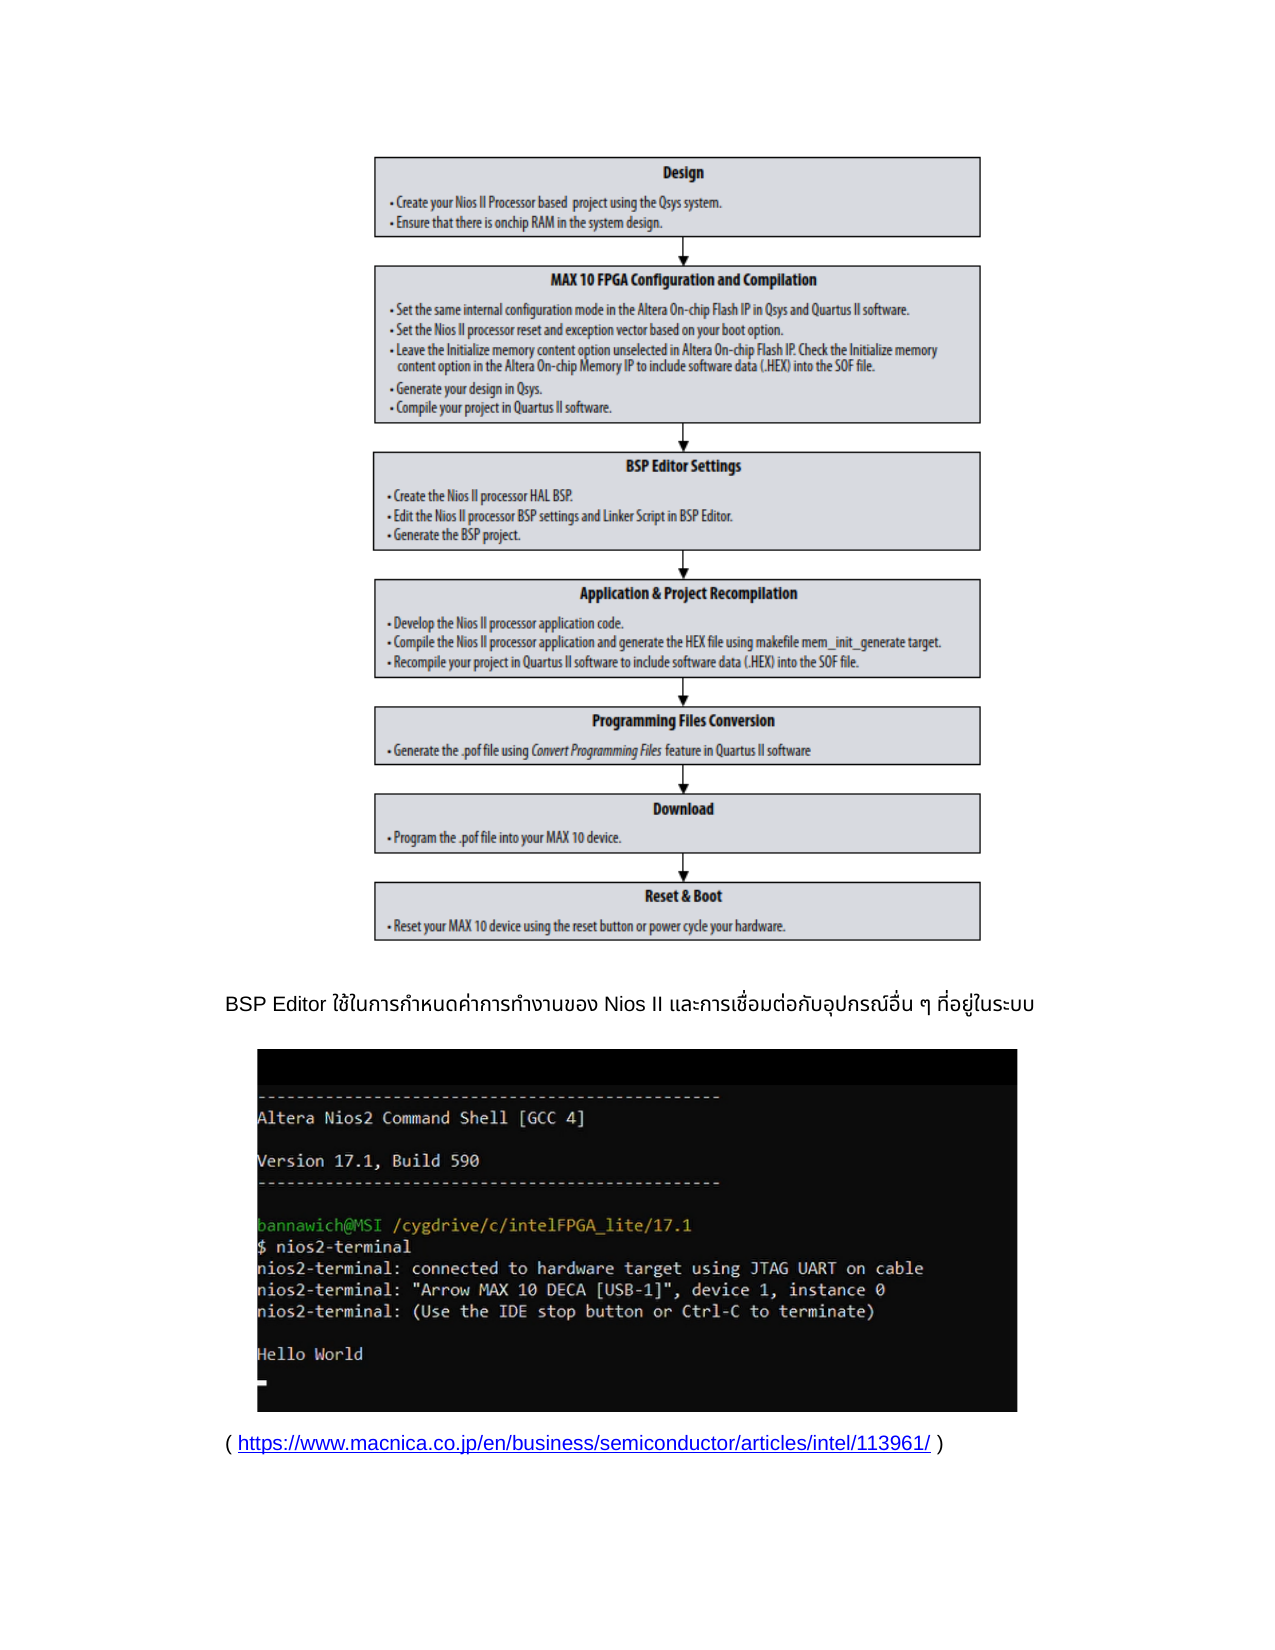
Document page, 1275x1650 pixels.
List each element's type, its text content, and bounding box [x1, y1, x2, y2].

picture [353, 150, 997, 961]
text ( https://www.macnica.co.jp/en/business/semiconductor/articles/intel/113961/ ) [150, 1431, 1125, 1455]
text BSP Editor ใช้ในการกำหนดค่าการทำงานของ Nios II และการเชื่อมต่อกับอุปกรณ์อื่น ๆ ที่อยู่ในระบบ [225, 989, 1125, 1021]
picture [257, 1049, 1018, 1412]
